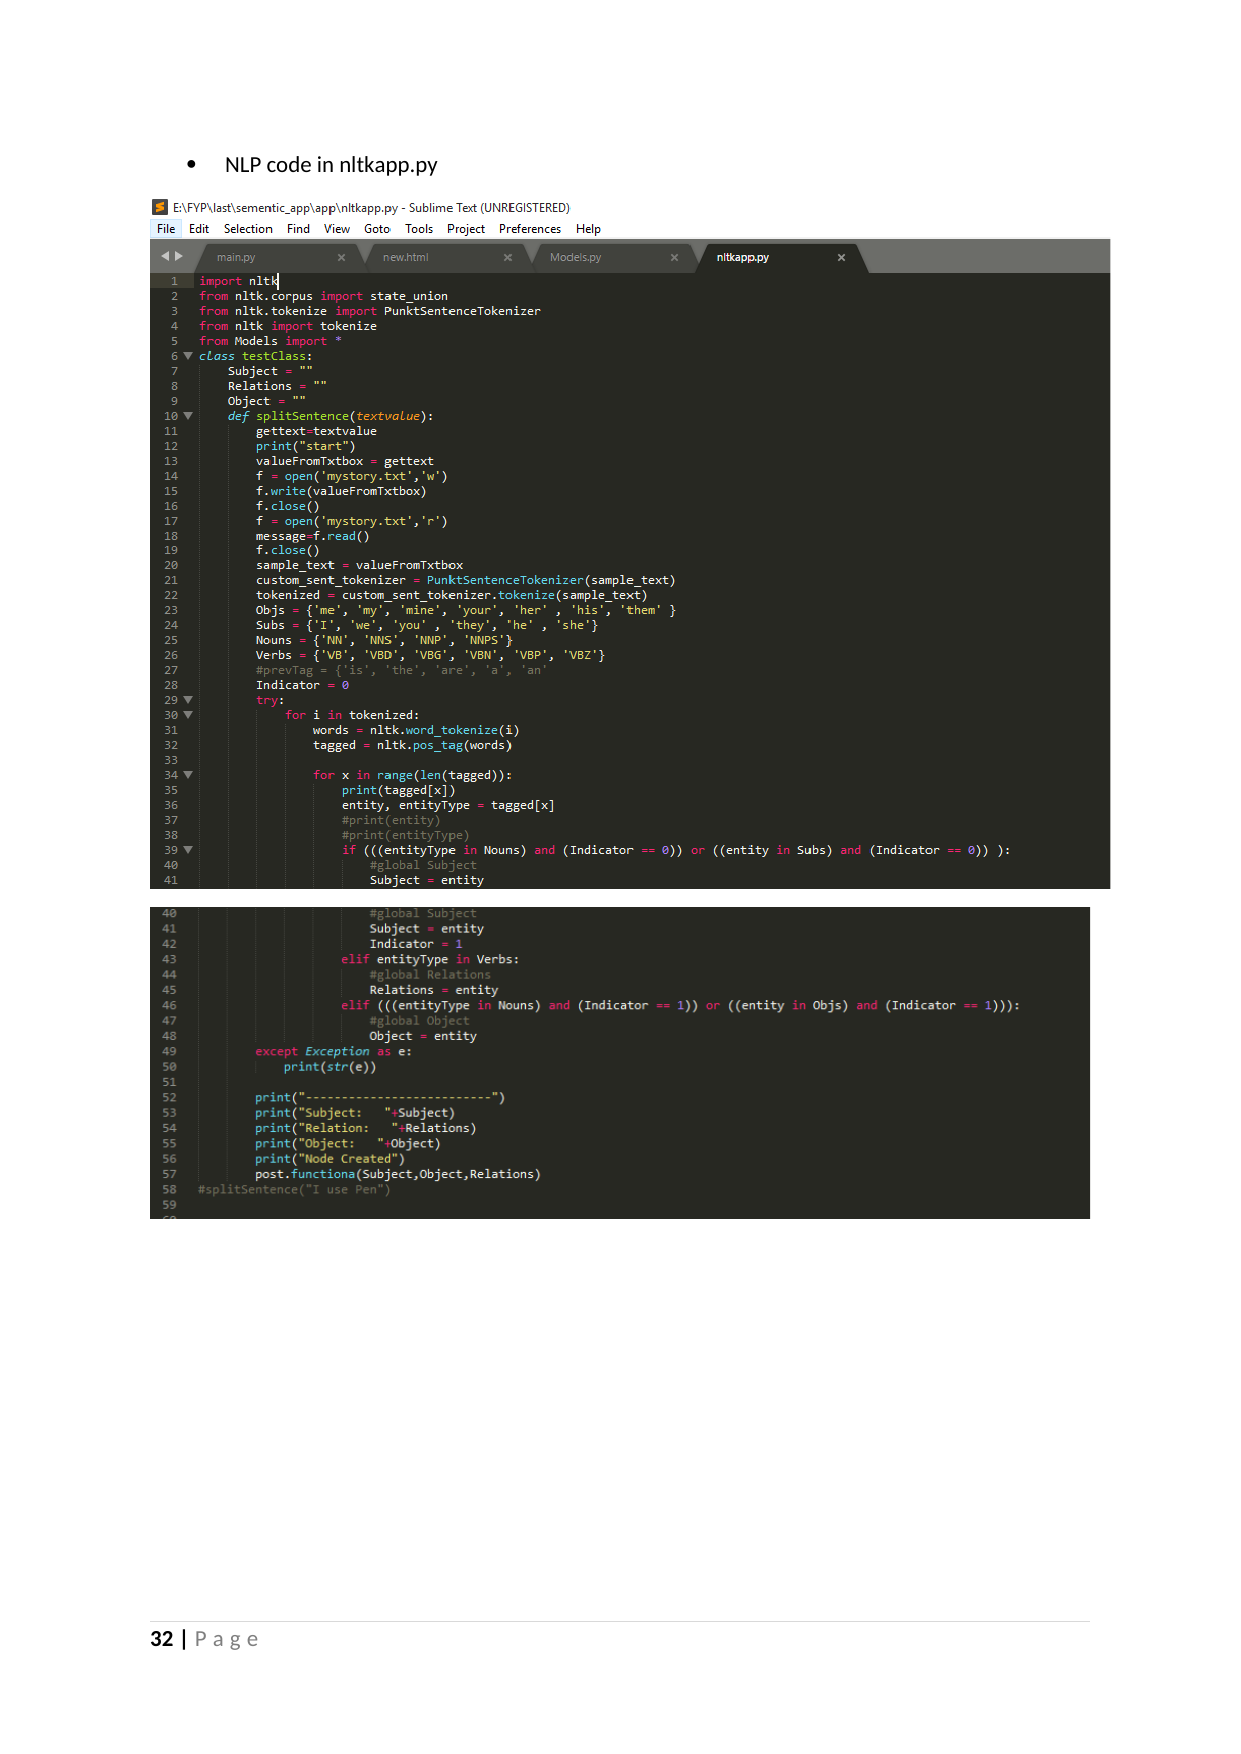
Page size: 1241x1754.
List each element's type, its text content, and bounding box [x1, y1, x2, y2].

picture [150, 196, 1111, 889]
picture [150, 907, 1091, 1219]
list NLP code in nltkapp.py [187, 150, 1090, 178]
